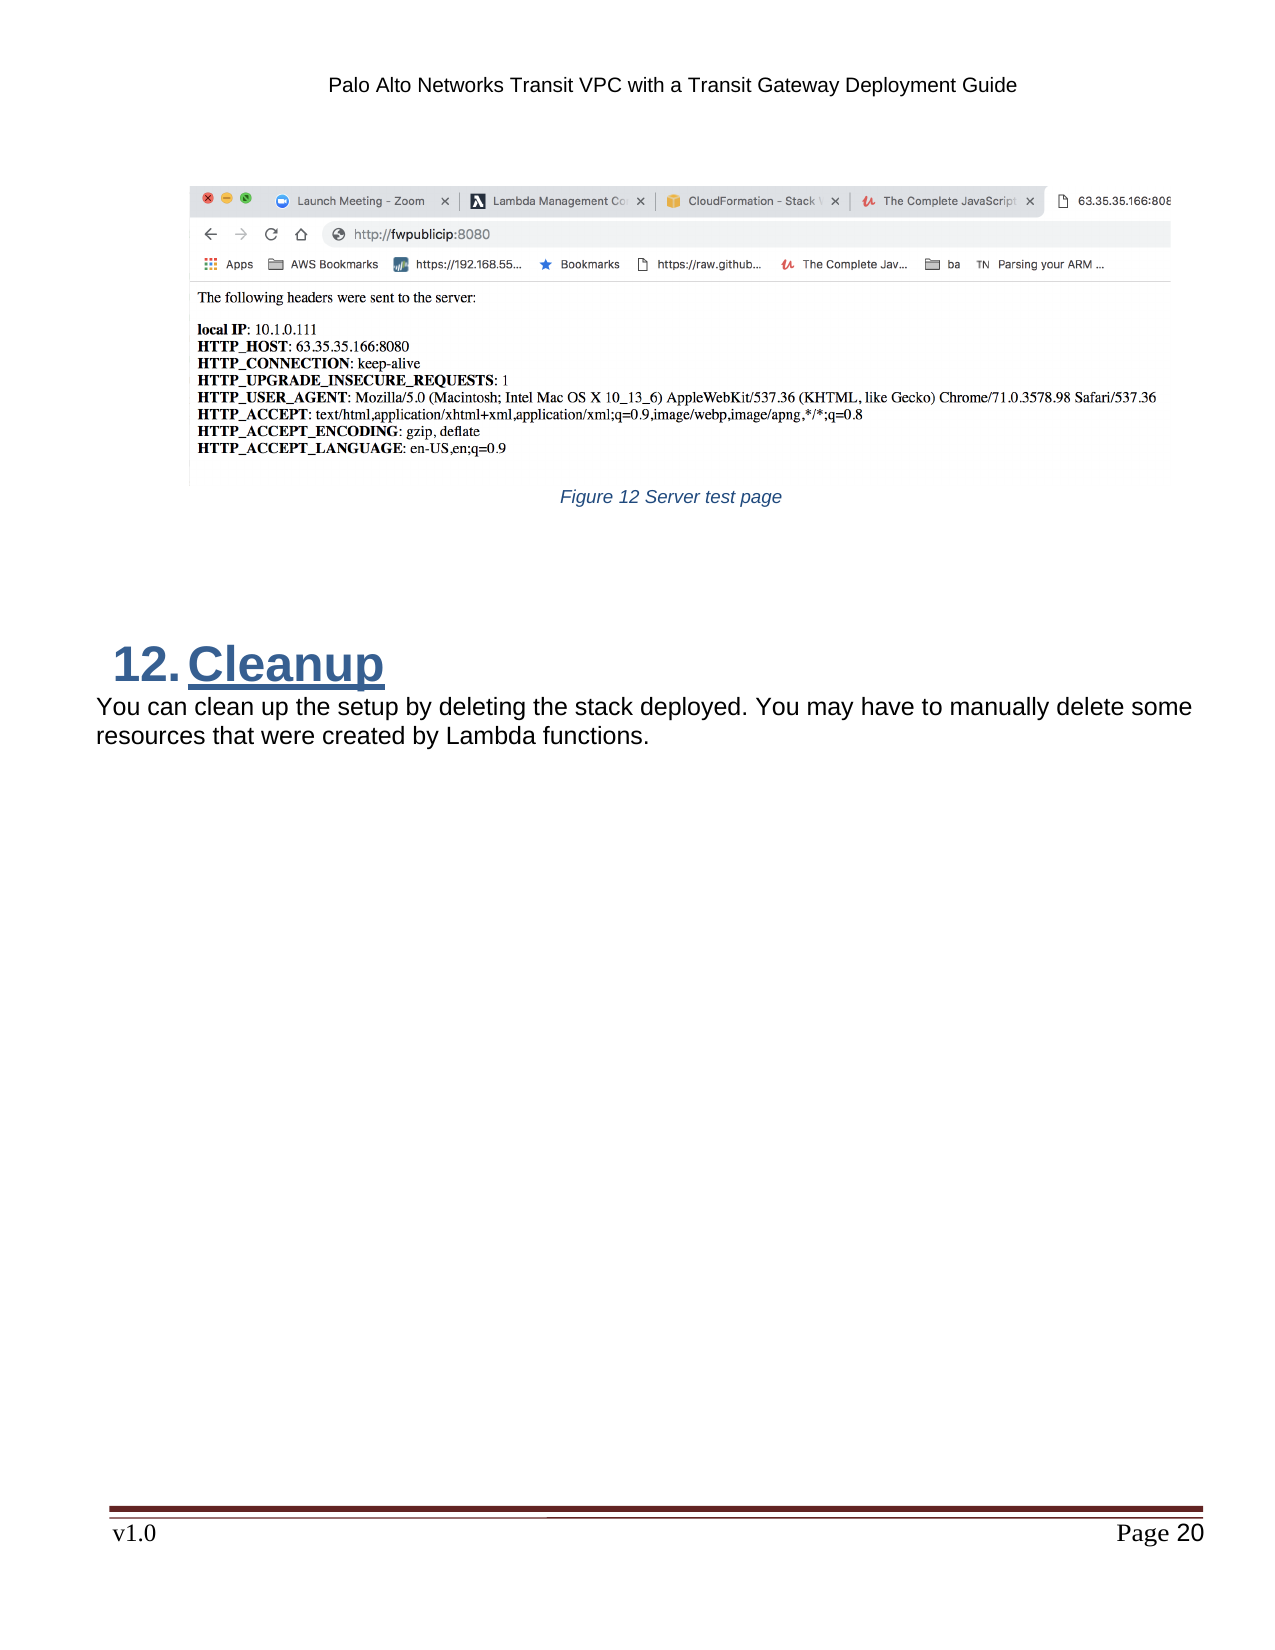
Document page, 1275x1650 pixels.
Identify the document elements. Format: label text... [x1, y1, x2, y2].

text Figure 12 Server test page [96, 486, 1248, 507]
text You can clean up the setup by deleting the stack deployed. You may have to manually delete some resources that were created by Lambda functions. [96, 692, 1248, 749]
subtitle Cleanup [112, 634, 1248, 692]
picture [189, 186, 1171, 486]
